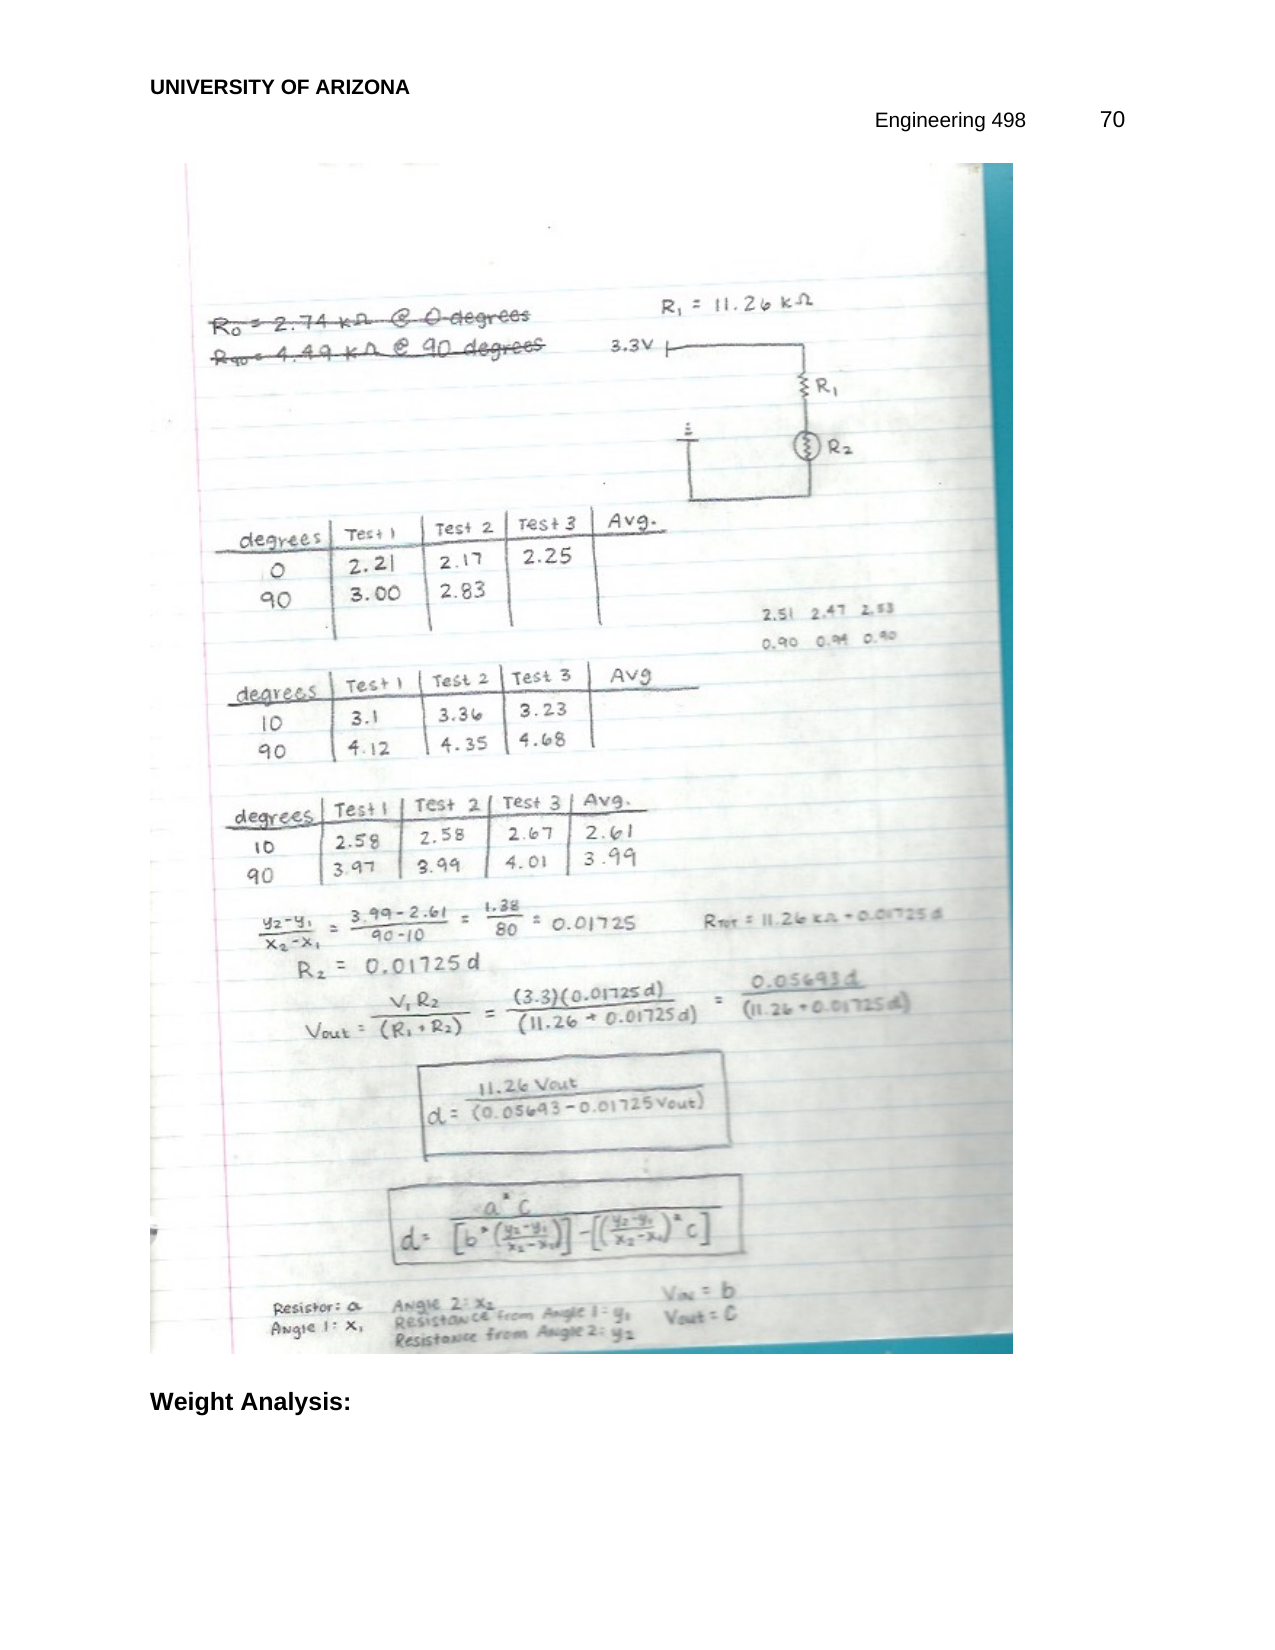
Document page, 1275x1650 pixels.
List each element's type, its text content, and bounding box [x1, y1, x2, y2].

text Weight Analysis: [150, 1387, 1125, 1415]
picture [150, 163, 1013, 1354]
